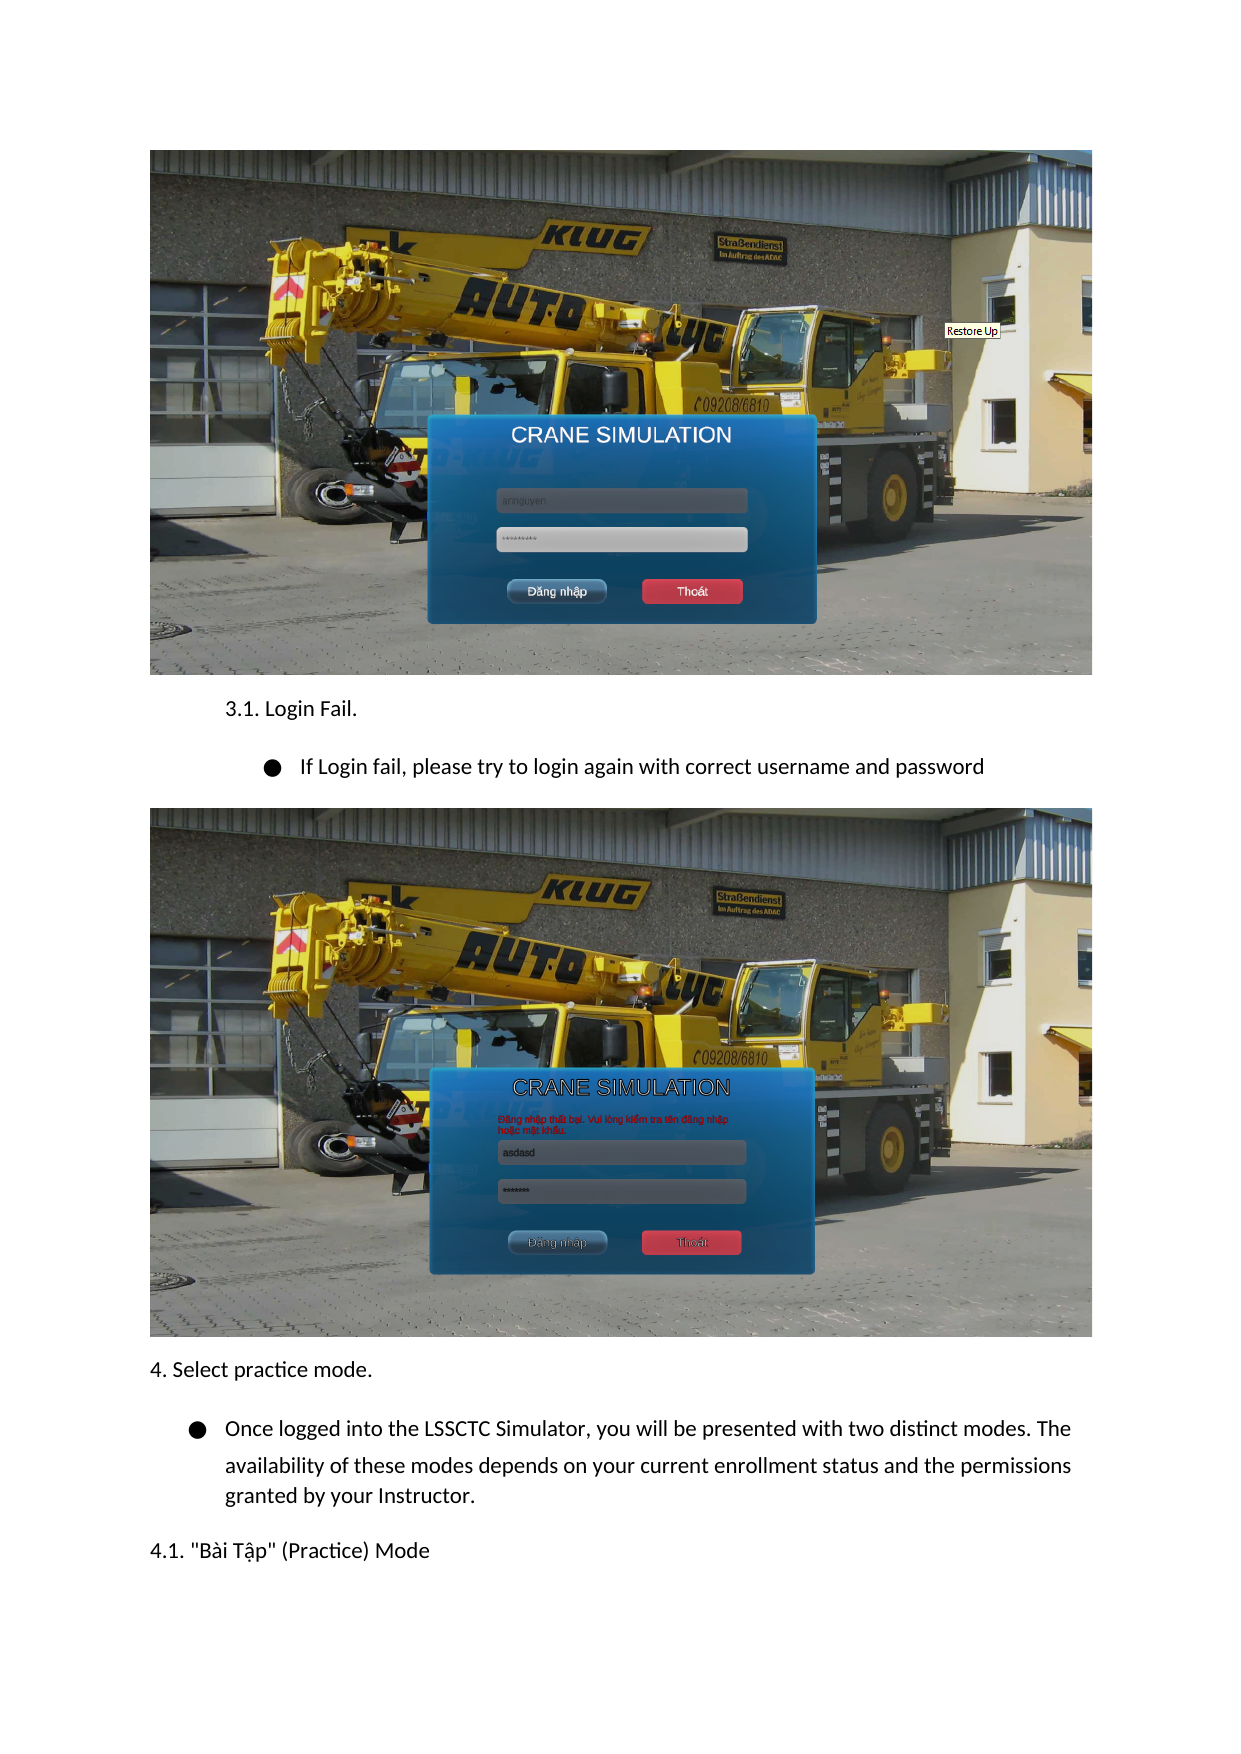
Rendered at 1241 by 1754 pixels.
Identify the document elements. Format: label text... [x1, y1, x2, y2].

picture [150, 150, 1093, 675]
text 4. Select practice mode. [150, 1355, 1093, 1383]
list If Login fail, please try to login again with correct username and password [262, 741, 1093, 788]
list Once logged into the LSSCTC Simulator, you will be presented with two distinct modes. The availability of these modes depends on your current enrollment status and the permissions granted by your Instructor. [187, 1402, 1093, 1509]
picture [150, 808, 1093, 1337]
text 4.1. "Bài Tập" (Practice) Mode [150, 1537, 1093, 1564]
text 3.1. Login Fail. [225, 694, 1093, 722]
